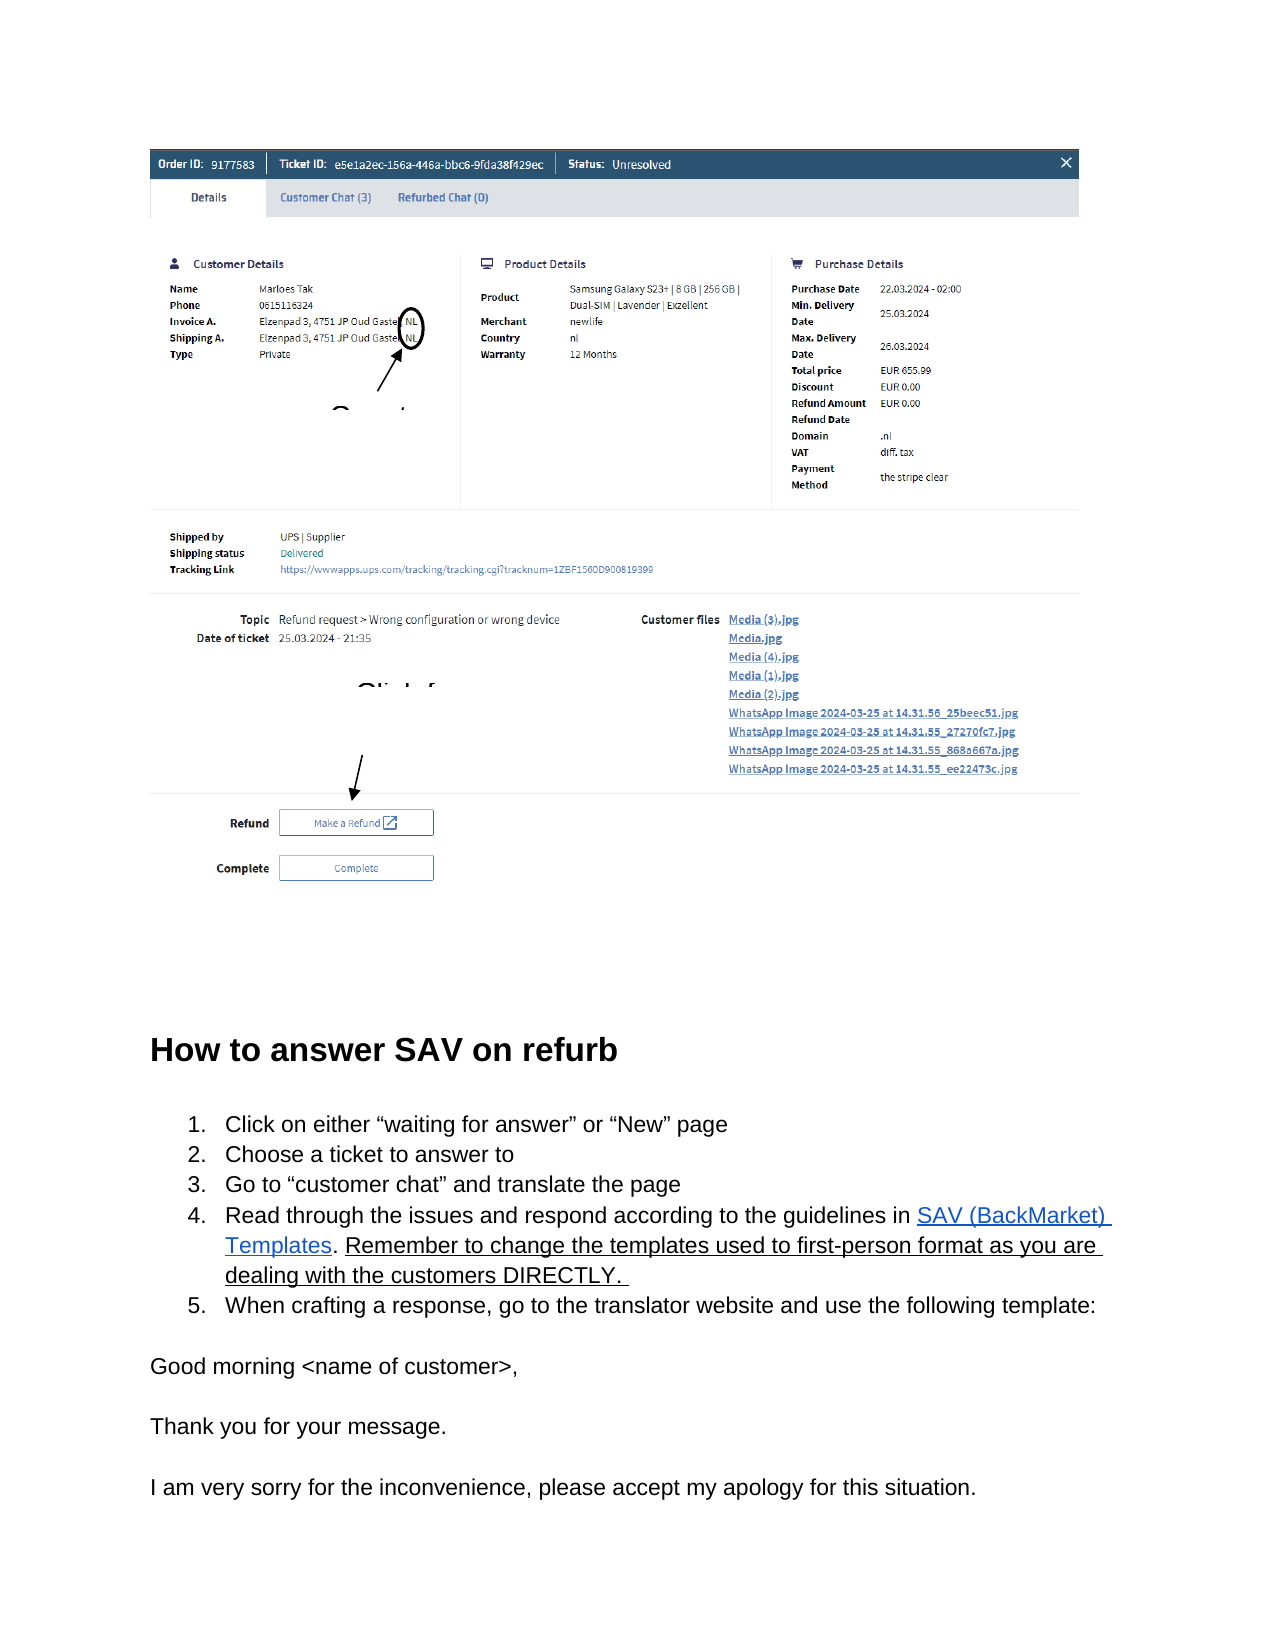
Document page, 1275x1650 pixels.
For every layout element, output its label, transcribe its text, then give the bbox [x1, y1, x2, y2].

list Choose a ticket to answer to [187, 1141, 1125, 1168]
picture [150, 149, 1079, 883]
list Read through the issues and respond according to the guidelines in SAV (BackMarket) Templates. Remember to change the templates used to first-person format as you are dealing with the customers DIRECTLY. [187, 1202, 1125, 1288]
text Thank you for your message. [150, 1413, 1125, 1439]
list Go to “customer chat” and translate the page [187, 1171, 1125, 1198]
list Click on either “waiting for answer” or “New” page [187, 1111, 1125, 1137]
text Good morning <name of customer>, [150, 1353, 1125, 1379]
subtitle How to answer SAV on refurb [150, 1030, 1125, 1068]
list When crafting a response, go to the translator website and use the following template: [187, 1292, 1125, 1319]
text I am very sorry for the inconvenience, please accept my apology for this situation. [150, 1473, 1125, 1500]
